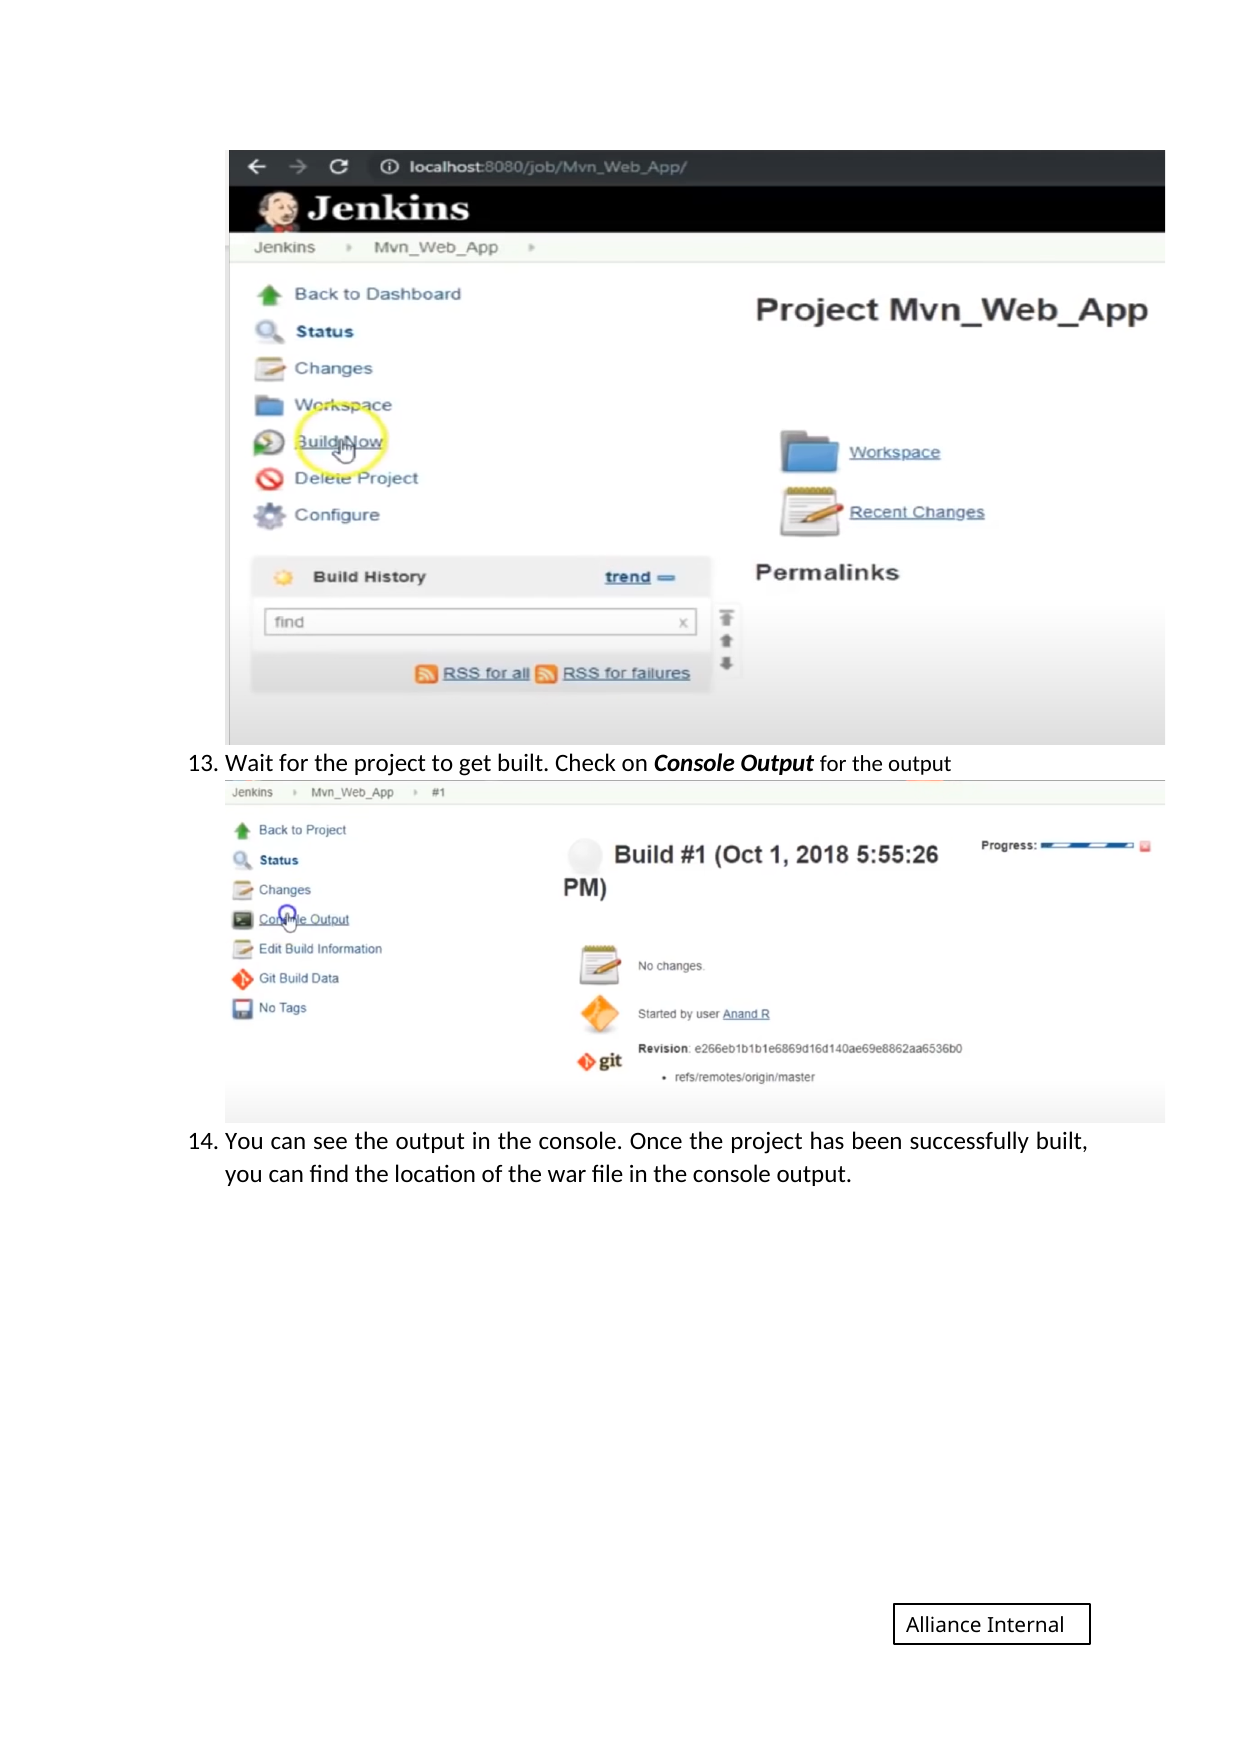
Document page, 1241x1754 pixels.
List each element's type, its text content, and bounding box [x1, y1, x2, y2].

picture [225, 150, 1166, 745]
list You can see the output in the console. Once the project has been successfully built, you can find the location of the war file in the console output. [187, 1125, 1090, 1188]
list Wait for the project to get built. Check on Console Output for the output [187, 747, 1090, 777]
picture [225, 780, 1166, 1123]
